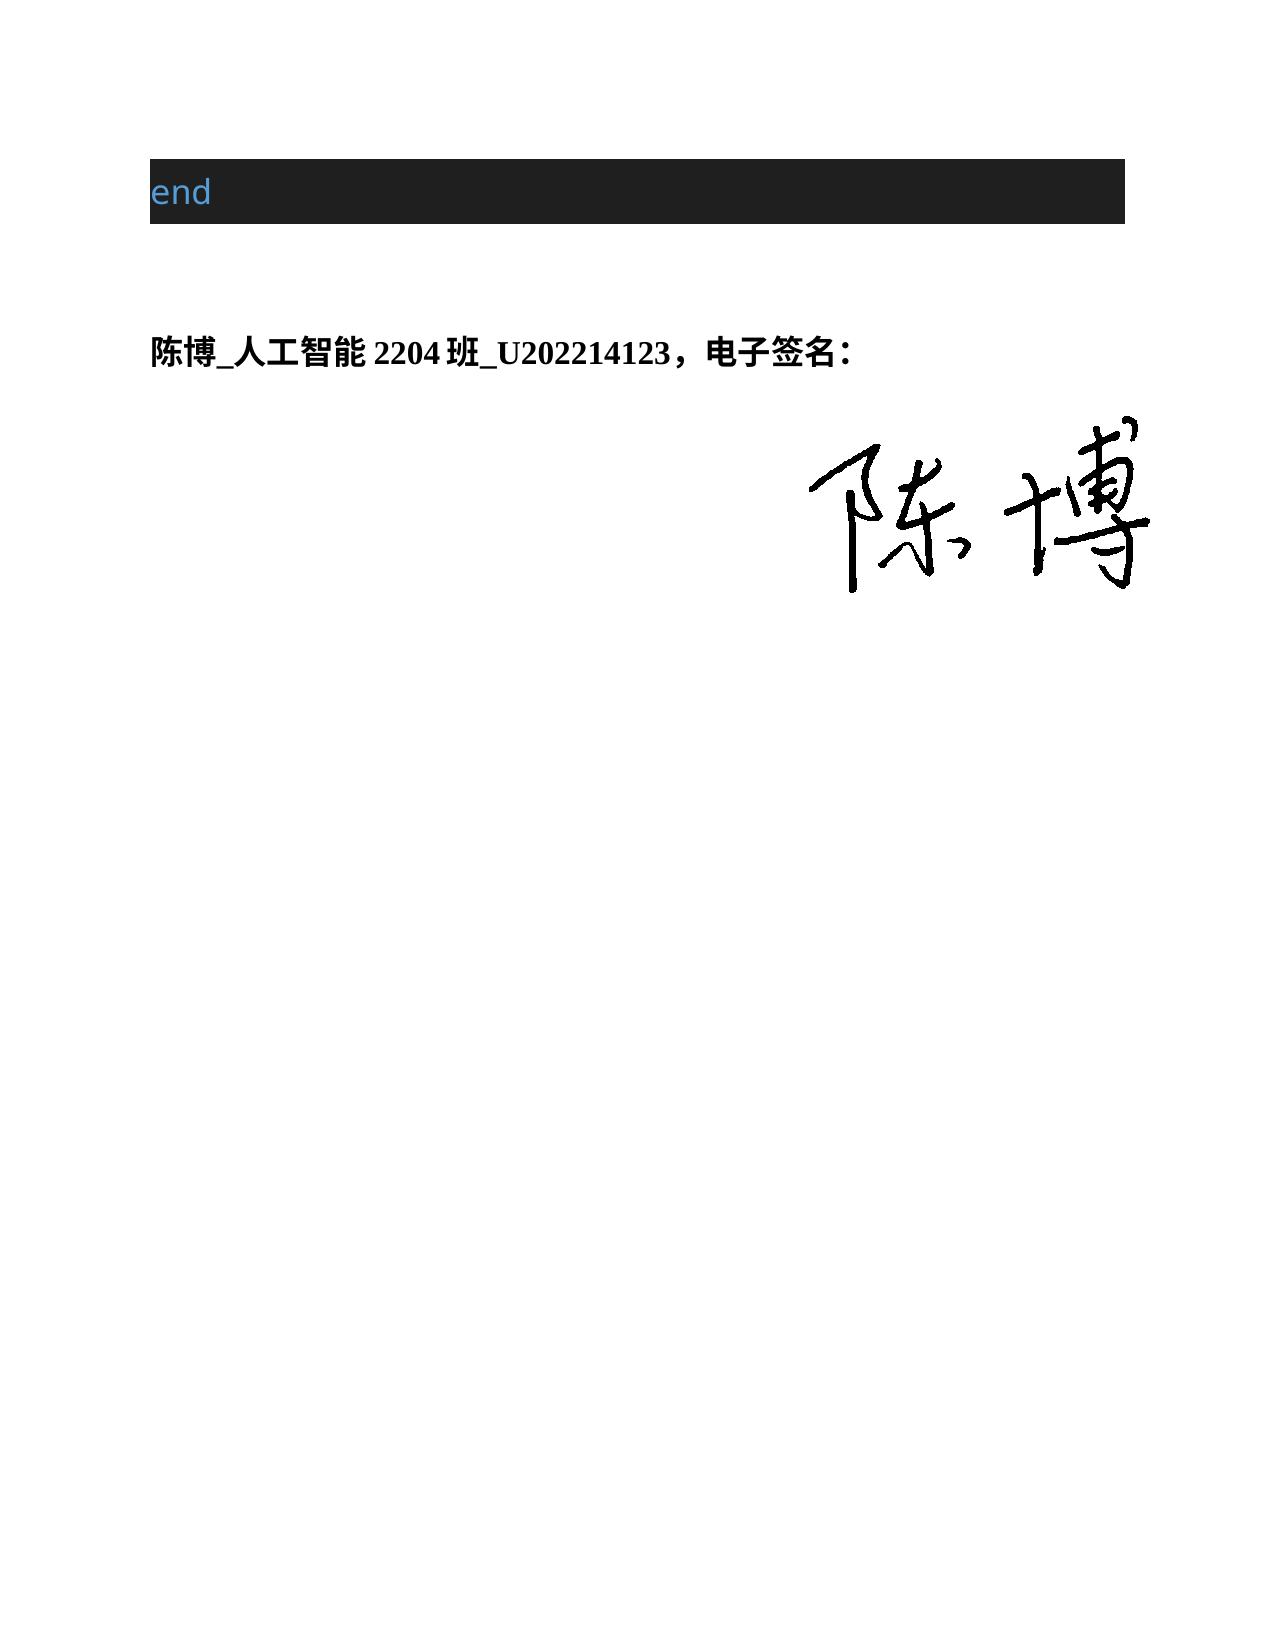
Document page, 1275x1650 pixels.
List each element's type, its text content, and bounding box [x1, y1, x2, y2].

text 陈博_人工智能2204班_U202214123，电子签名： [150, 317, 1125, 382]
text end [150, 159, 1125, 224]
